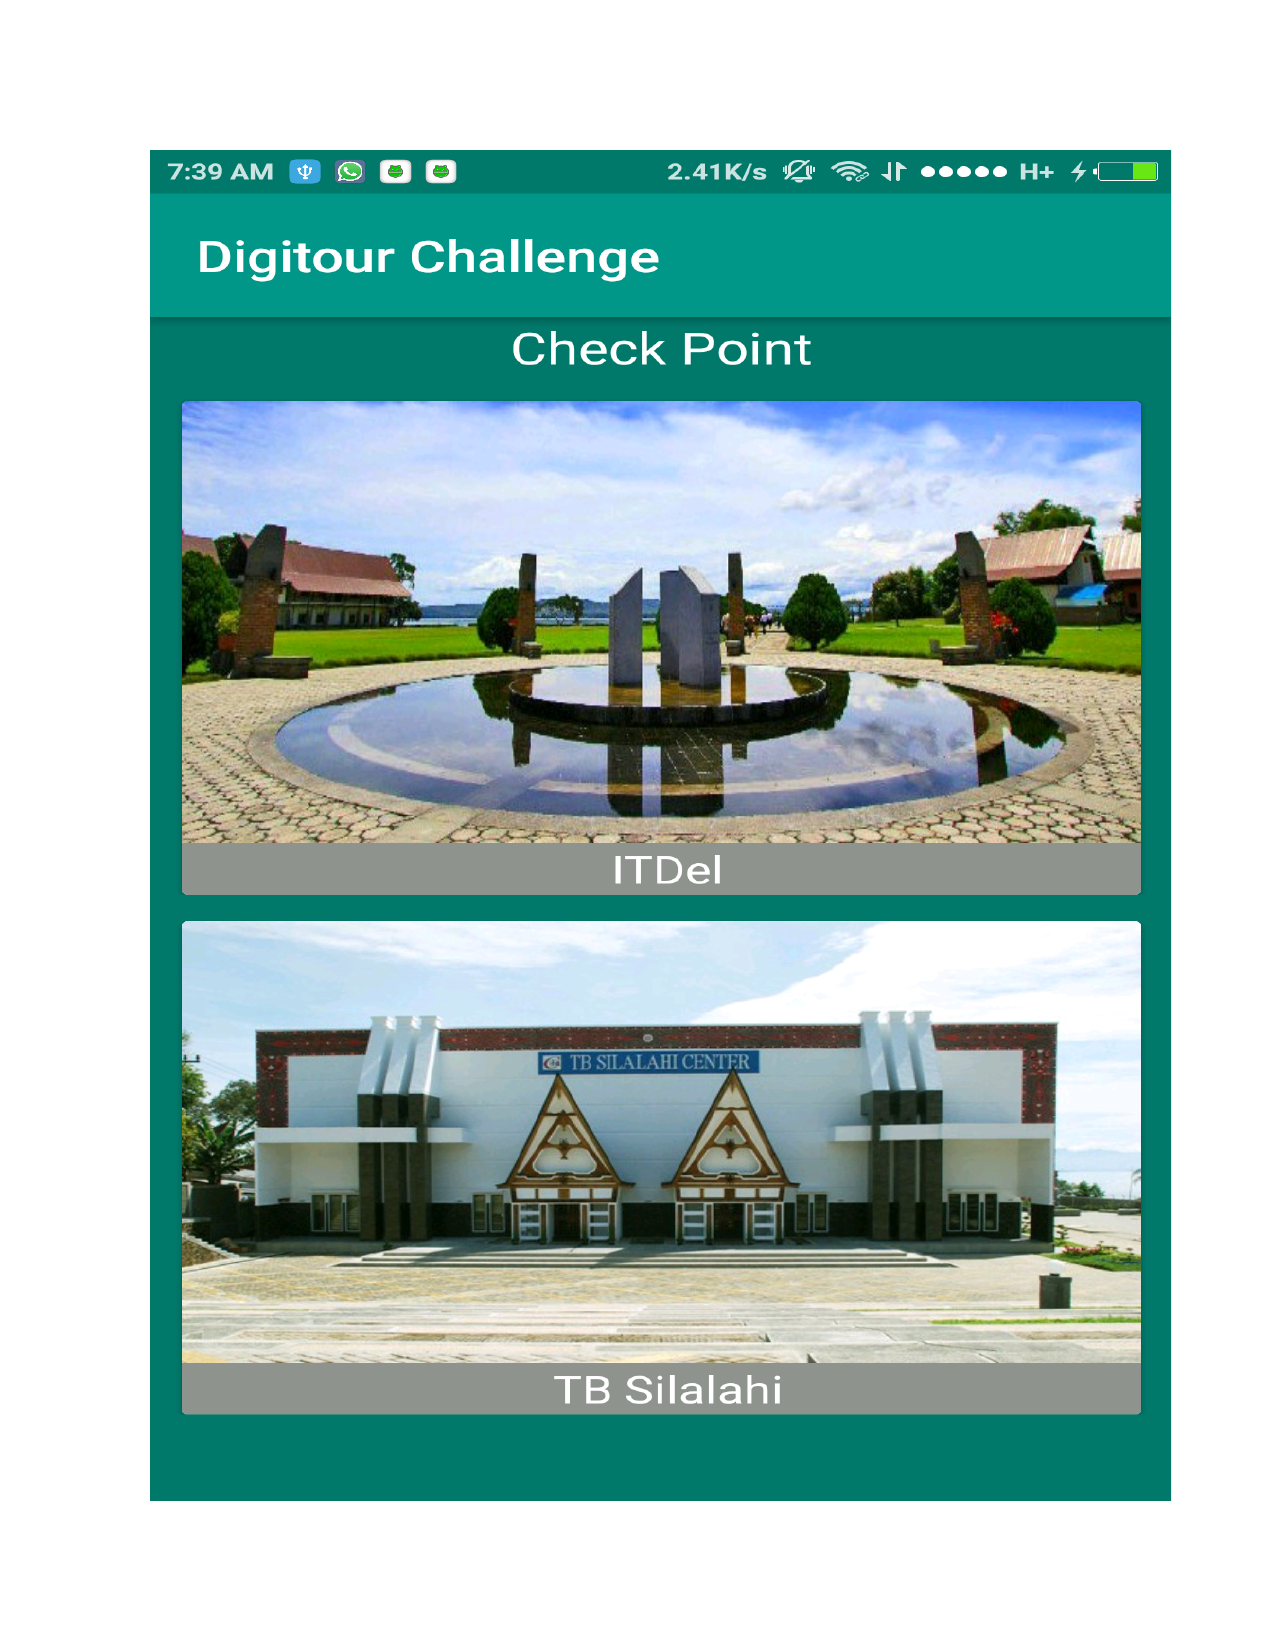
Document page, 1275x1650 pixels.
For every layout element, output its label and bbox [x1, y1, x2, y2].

picture [150, 150, 1172, 1501]
